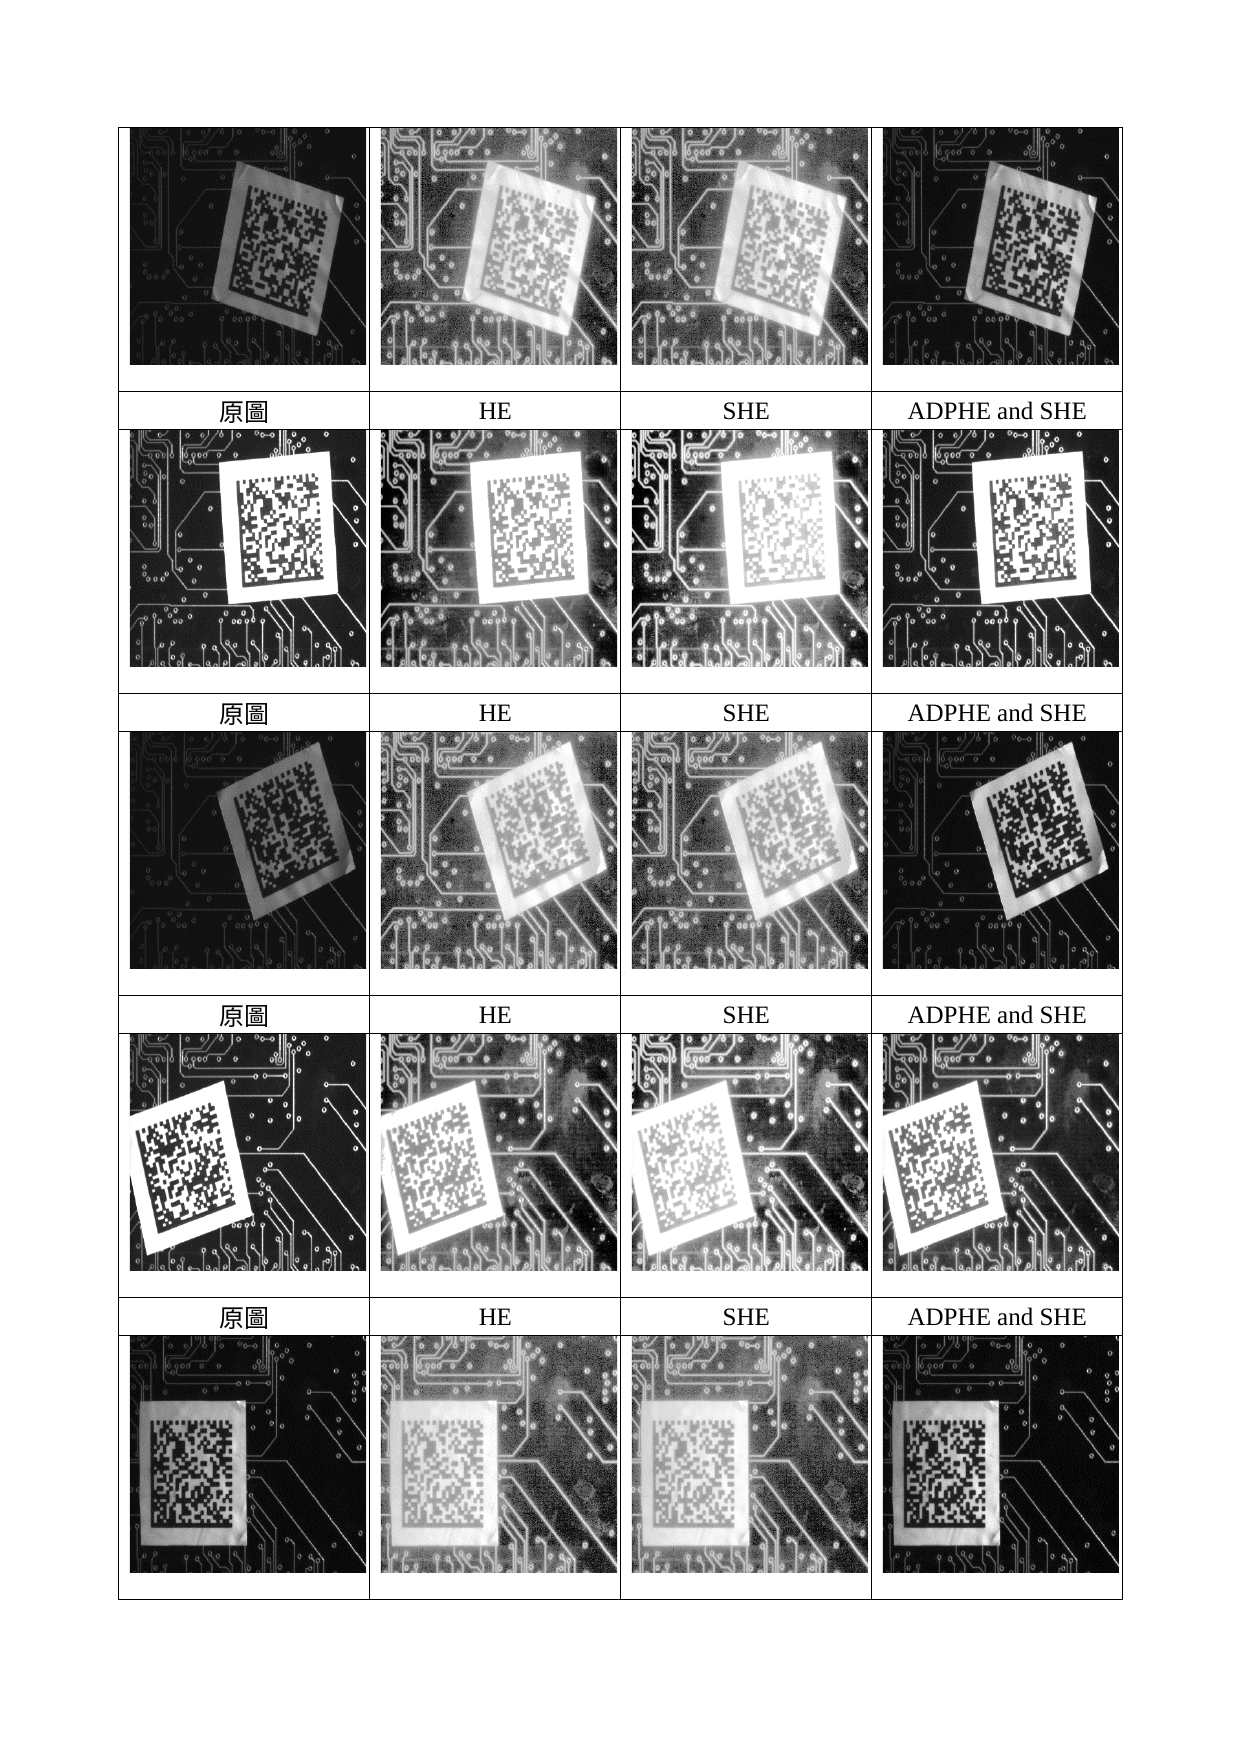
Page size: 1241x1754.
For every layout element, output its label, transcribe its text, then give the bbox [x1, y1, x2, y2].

table_cell HE [370, 392, 620, 429]
picture [882, 732, 1119, 969]
table_cell [119, 430, 369, 693]
table_cell HE [370, 996, 620, 1033]
table_cell [119, 1336, 369, 1599]
picture [882, 1336, 1119, 1573]
picture [631, 430, 868, 667]
table_cell 原圖 [119, 1298, 369, 1335]
picture [380, 1034, 618, 1271]
picture [129, 128, 367, 365]
table_cell SHE [621, 1298, 871, 1335]
table_cell [621, 128, 871, 391]
table_cell SHE [621, 996, 871, 1033]
table_cell [621, 430, 871, 693]
table_cell [872, 1336, 1122, 1599]
table_cell [370, 1336, 620, 1599]
table_cell ADPHE and SHE [872, 996, 1122, 1033]
picture [882, 128, 1119, 365]
table_cell SHE [621, 392, 871, 429]
table_cell ADPHE and SHE [872, 1298, 1122, 1335]
picture [631, 1034, 868, 1271]
table_cell [370, 128, 620, 391]
table_cell [621, 1336, 871, 1599]
table_cell 原圖 [119, 996, 369, 1033]
picture [631, 128, 868, 365]
table_cell [370, 430, 620, 693]
picture [882, 1034, 1119, 1271]
table_cell [872, 732, 1122, 995]
picture [380, 732, 618, 969]
table_cell [872, 128, 1122, 391]
picture [380, 128, 618, 365]
table_cell [621, 1034, 871, 1297]
table_cell [621, 732, 871, 995]
table_cell [119, 732, 369, 995]
picture [882, 430, 1119, 667]
table_cell ADPHE and SHE [872, 392, 1122, 429]
table_cell SHE [621, 694, 871, 731]
table_cell HE [370, 694, 620, 731]
picture [380, 430, 618, 667]
table_cell [872, 1034, 1122, 1297]
table_cell ADPHE and SHE [872, 694, 1122, 731]
table_cell HE [370, 1298, 620, 1335]
picture [631, 1336, 868, 1573]
picture [380, 1336, 618, 1573]
table_cell [370, 732, 620, 995]
picture [129, 732, 367, 969]
table_cell 原圖 [119, 392, 369, 429]
picture [129, 1034, 367, 1271]
table_cell [872, 430, 1122, 693]
picture [129, 430, 367, 667]
table_cell [119, 128, 369, 391]
table_cell 原圖 [119, 694, 369, 731]
table_cell [119, 1034, 369, 1297]
table_cell [370, 1034, 620, 1297]
picture [129, 1336, 367, 1573]
picture [631, 732, 868, 969]
